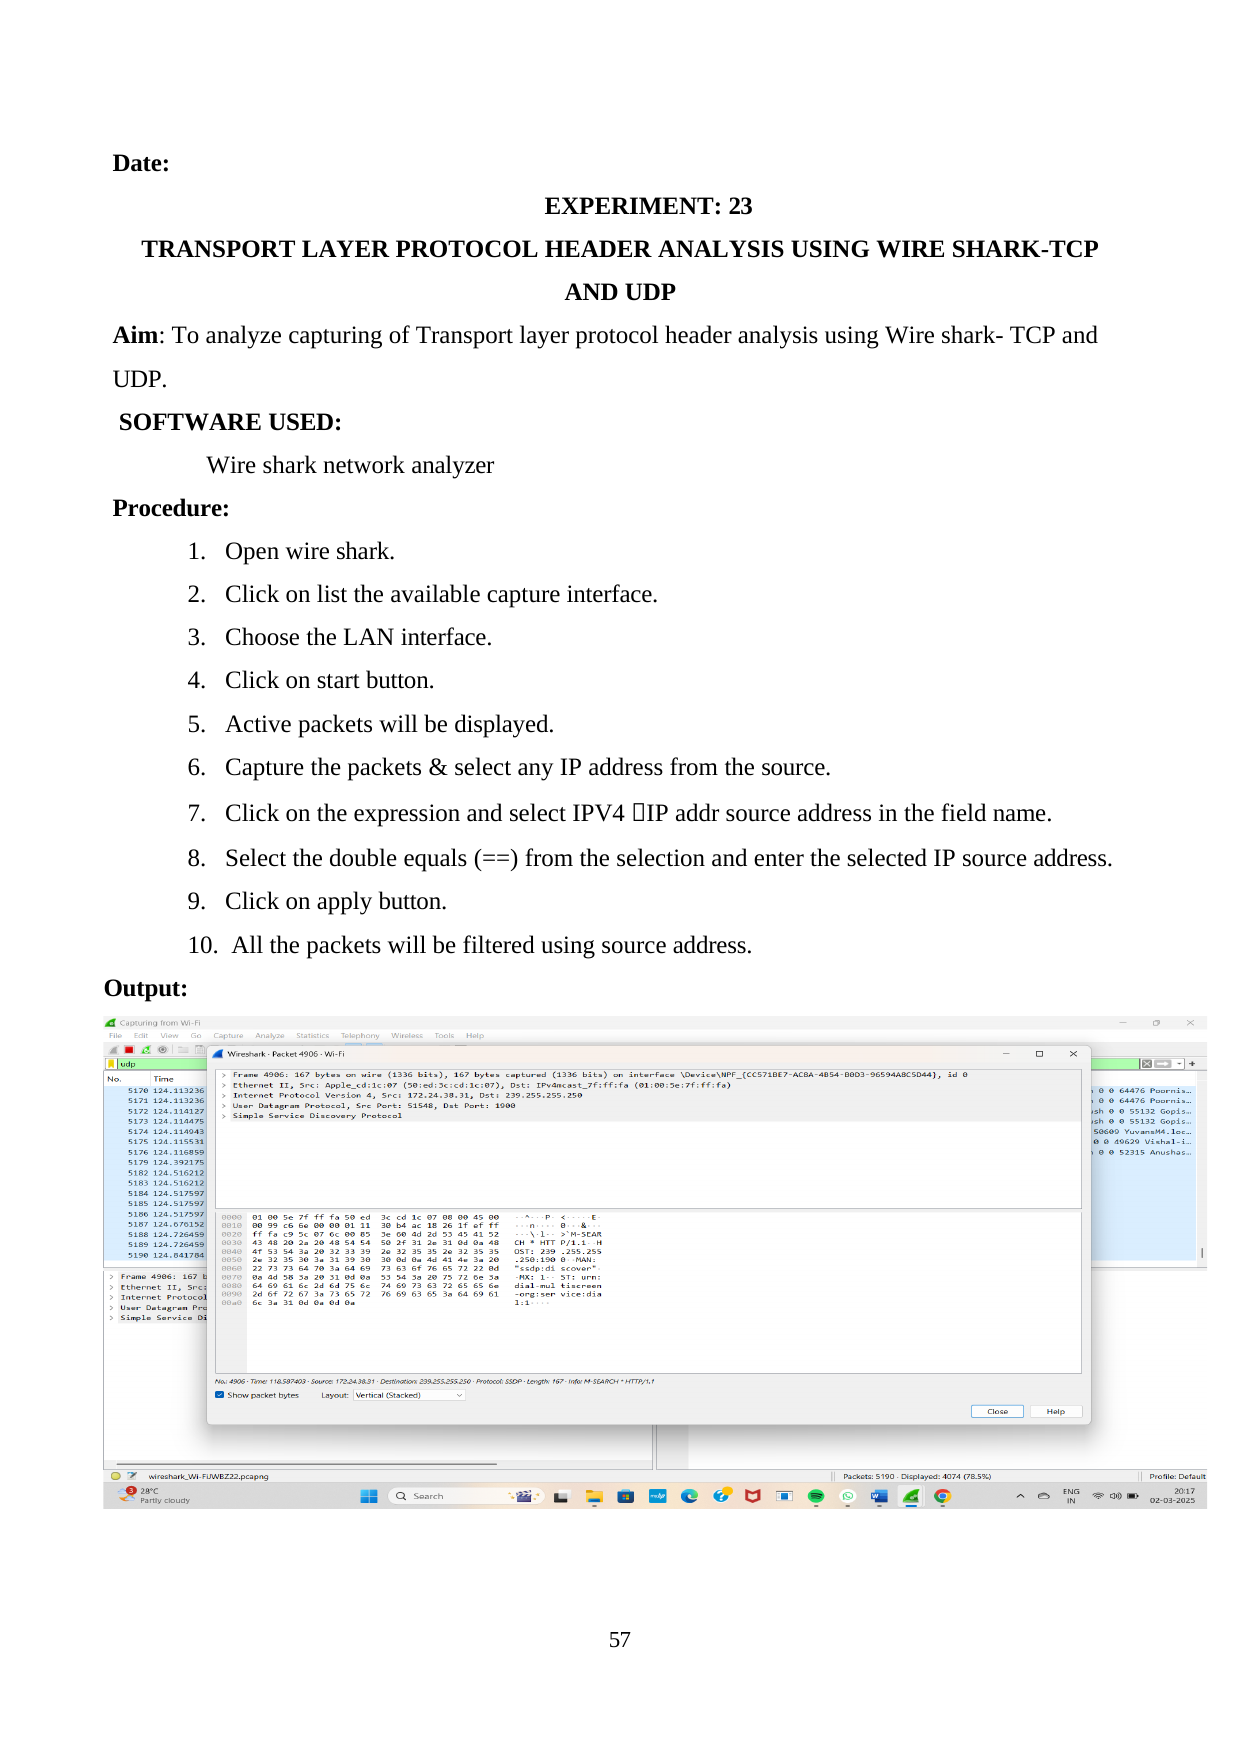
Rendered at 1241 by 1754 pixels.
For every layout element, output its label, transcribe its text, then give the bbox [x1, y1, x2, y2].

list Active packets will be displayed. [187, 709, 1137, 737]
text Date: [112, 148, 1137, 177]
text TRANSPORT LAYER PROTOCOL HEADER ANALYSIS USING WIRE SHARK-TCP AND UDP [141, 234, 1137, 306]
list Capture the packets & select any IP address from the source. [187, 752, 1137, 781]
text EXPERIMENT: 23 [161, 191, 1137, 220]
list Click on list the available capture interface. [187, 579, 1137, 608]
picture [103, 1016, 1208, 1509]
text Aim: To analyze capturing of Transport layer protocol header analysis using Wire shark- TCP and UDP. [112, 321, 1137, 392]
text Wire shark network analyzer [206, 450, 1137, 478]
list Select the double equals (==) from the selection and enter the selected IP source address. [187, 843, 1137, 872]
list Choose the LAN interface. [187, 622, 1137, 651]
text Output: [103, 973, 1137, 1002]
text Procedure: [112, 493, 1137, 522]
list Open wire shark. [187, 536, 1137, 565]
list Click on apply button. [187, 886, 1137, 915]
list All the packets will be filtered using source address. [187, 930, 1137, 958]
list Click on start button. [187, 666, 1137, 694]
text SOFTWARE USED: [119, 407, 1137, 436]
list Click on the expression and select IPV4 IP addr source address in the field name. [187, 795, 1137, 829]
